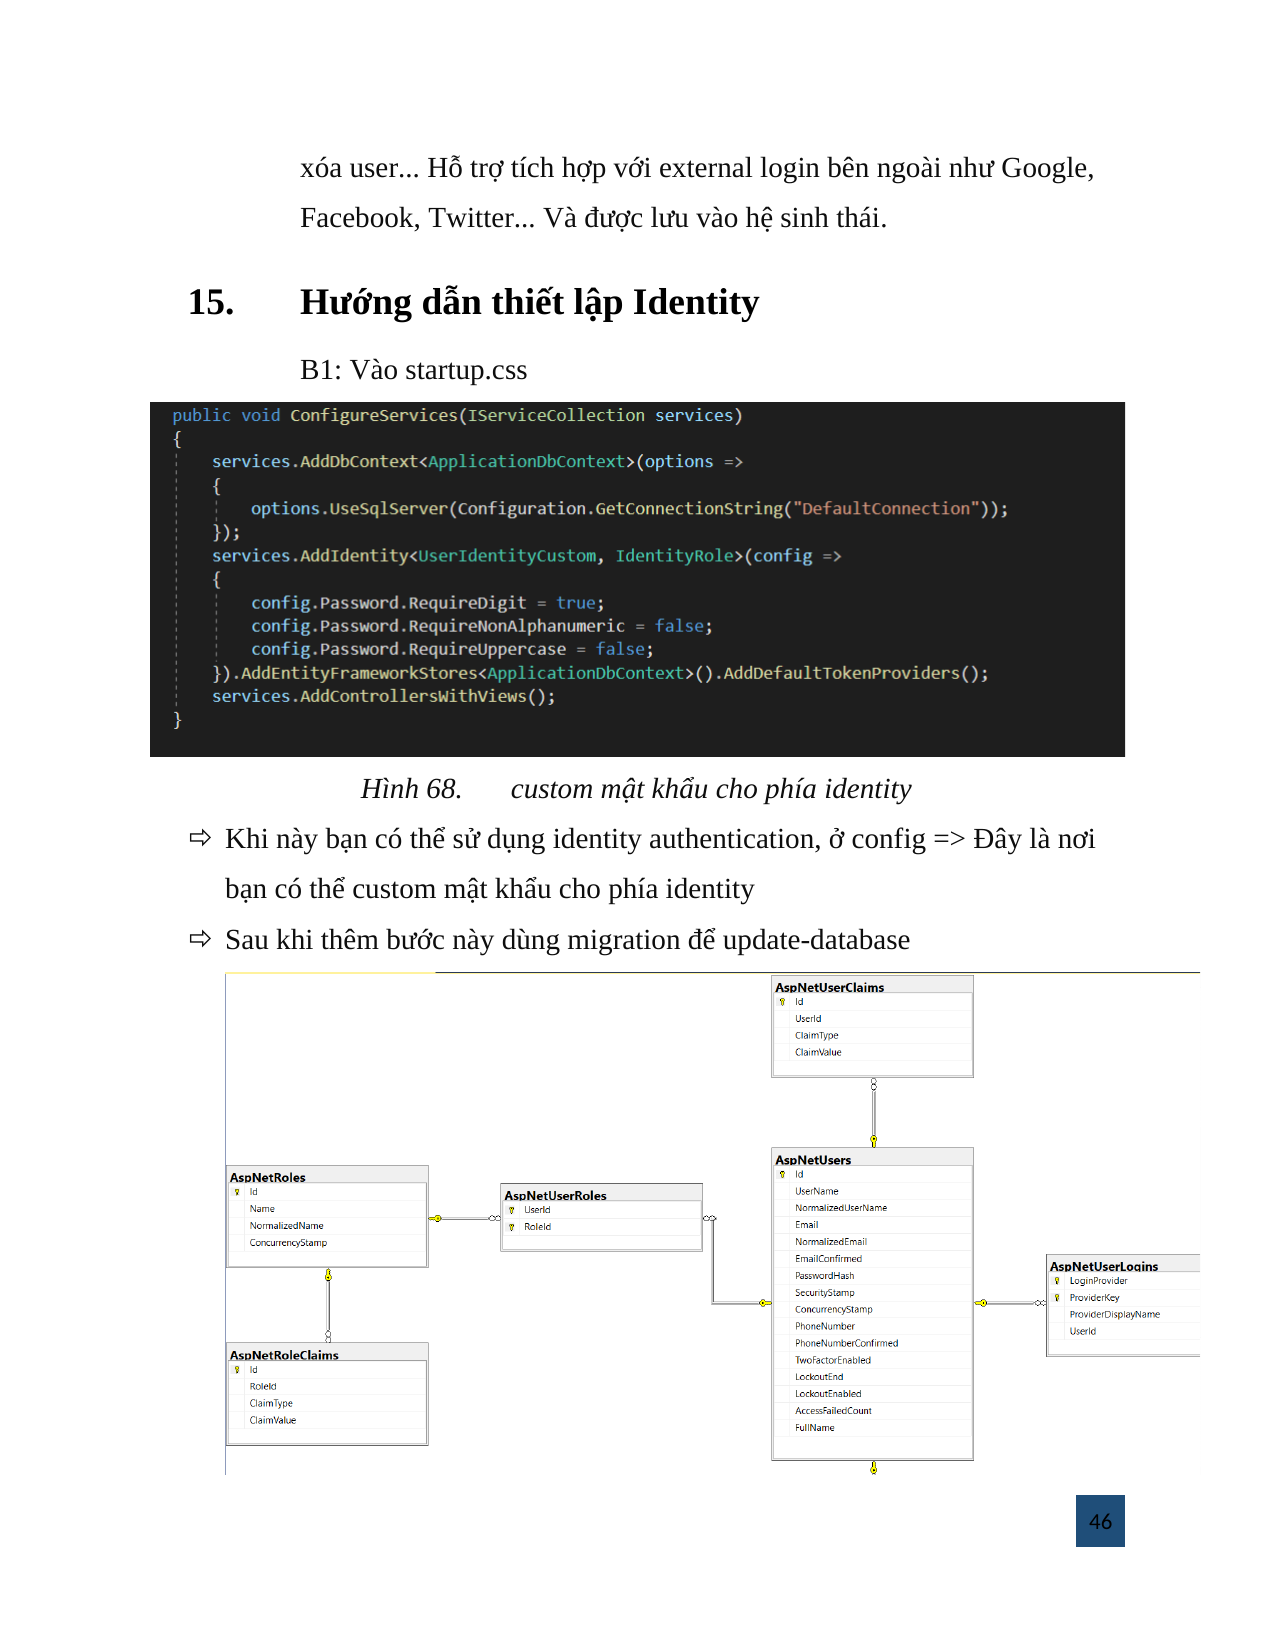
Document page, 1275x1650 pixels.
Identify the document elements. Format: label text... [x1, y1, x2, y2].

list B1: Vào startup.css [300, 352, 1125, 386]
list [300, 150, 1125, 234]
picture [150, 402, 1125, 757]
list Khi này bạn có thể sử dụng identity authentication, ở config => Đây là nơi bạn có thể custom mật khẩu cho phía identity [187, 821, 1125, 905]
list Sau khi thêm bước này dùng migration để update-database [187, 922, 1125, 955]
text custom mật khẩu cho phía identity [150, 771, 1125, 804]
subtitle Hướng dẫn thiết lập Identity [187, 280, 1125, 323]
picture [225, 972, 1200, 1475]
